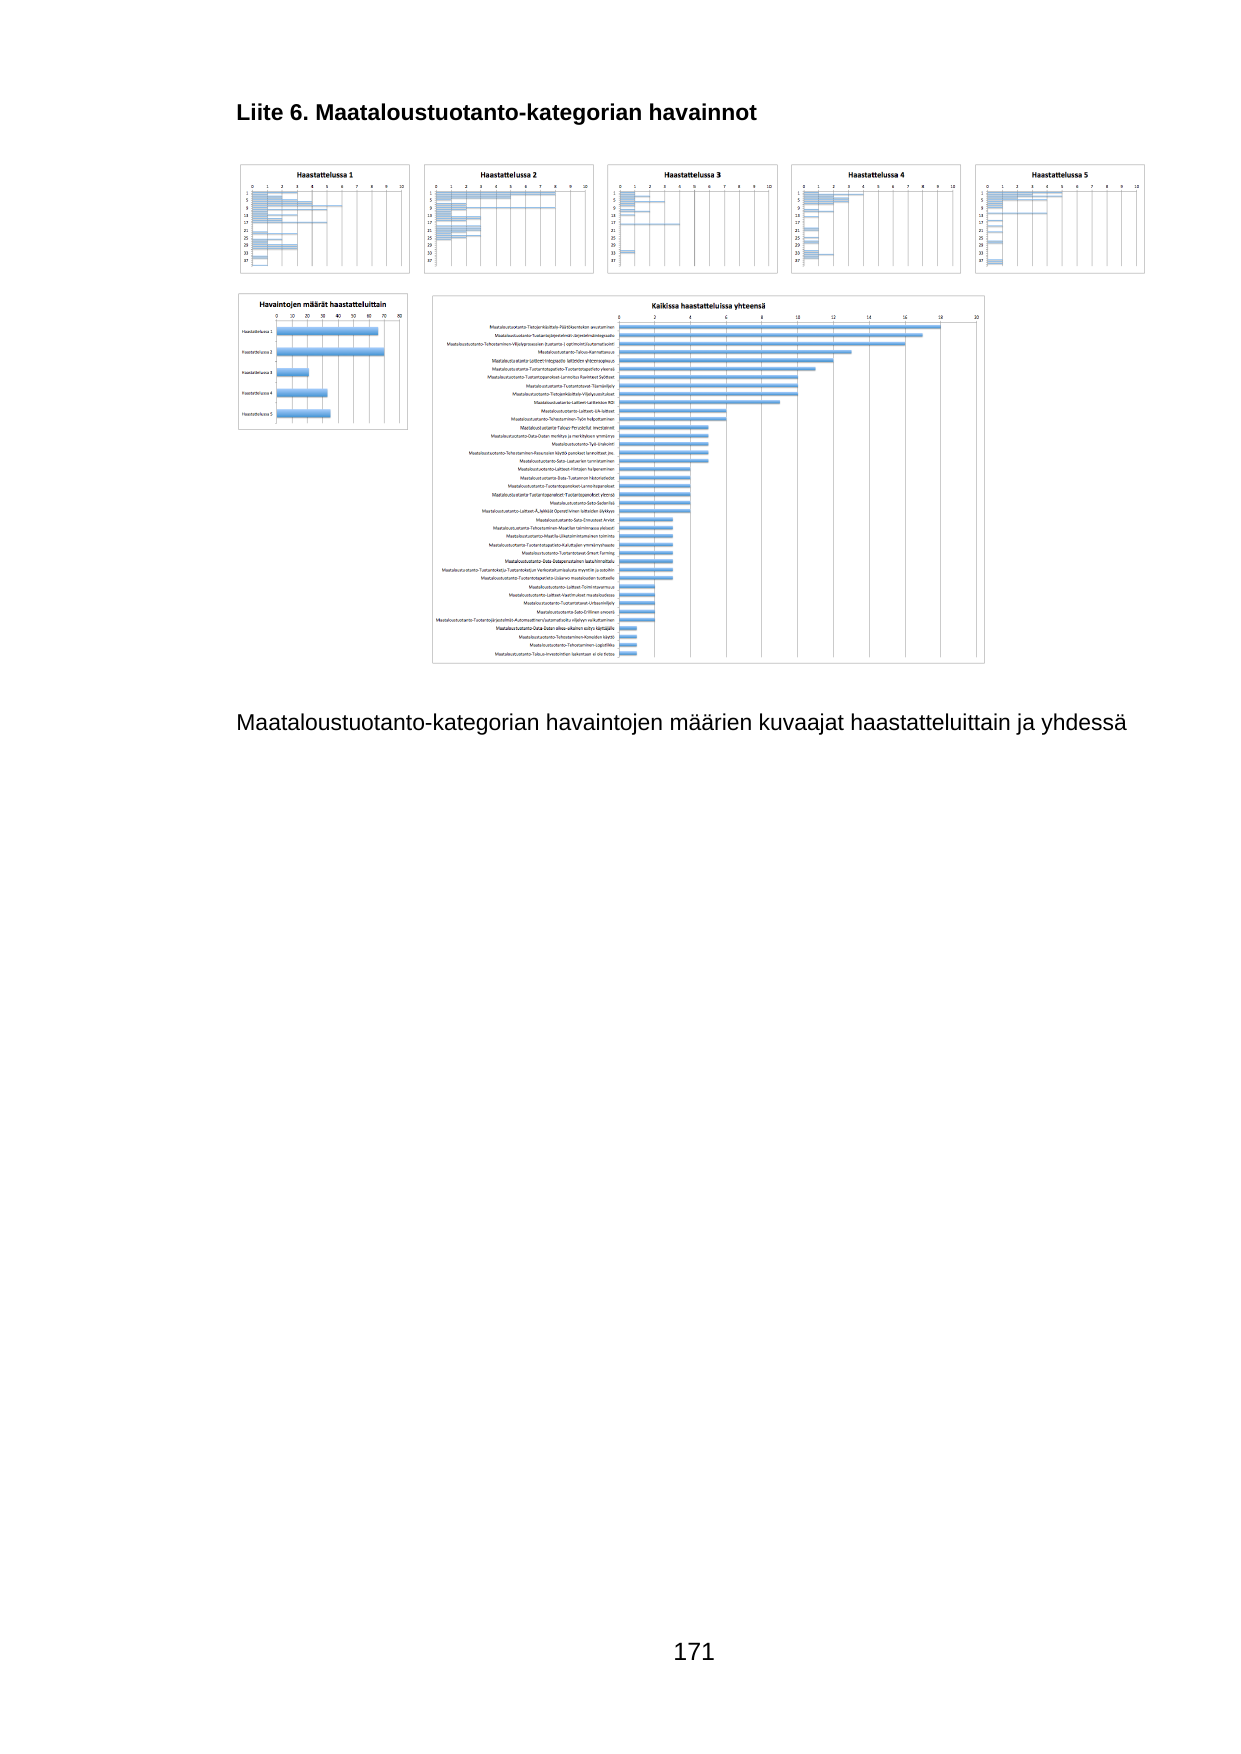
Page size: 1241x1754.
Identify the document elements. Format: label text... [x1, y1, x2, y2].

picture [236, 161, 1152, 674]
subtitle Liite 6. Maataloustuotanto-kategorian havainnot [236, 98, 1152, 125]
text Maataloustuotanto-kategorian havaintojen määrien kuvaajat haastatteluittain ja yhdessä [236, 709, 1152, 736]
